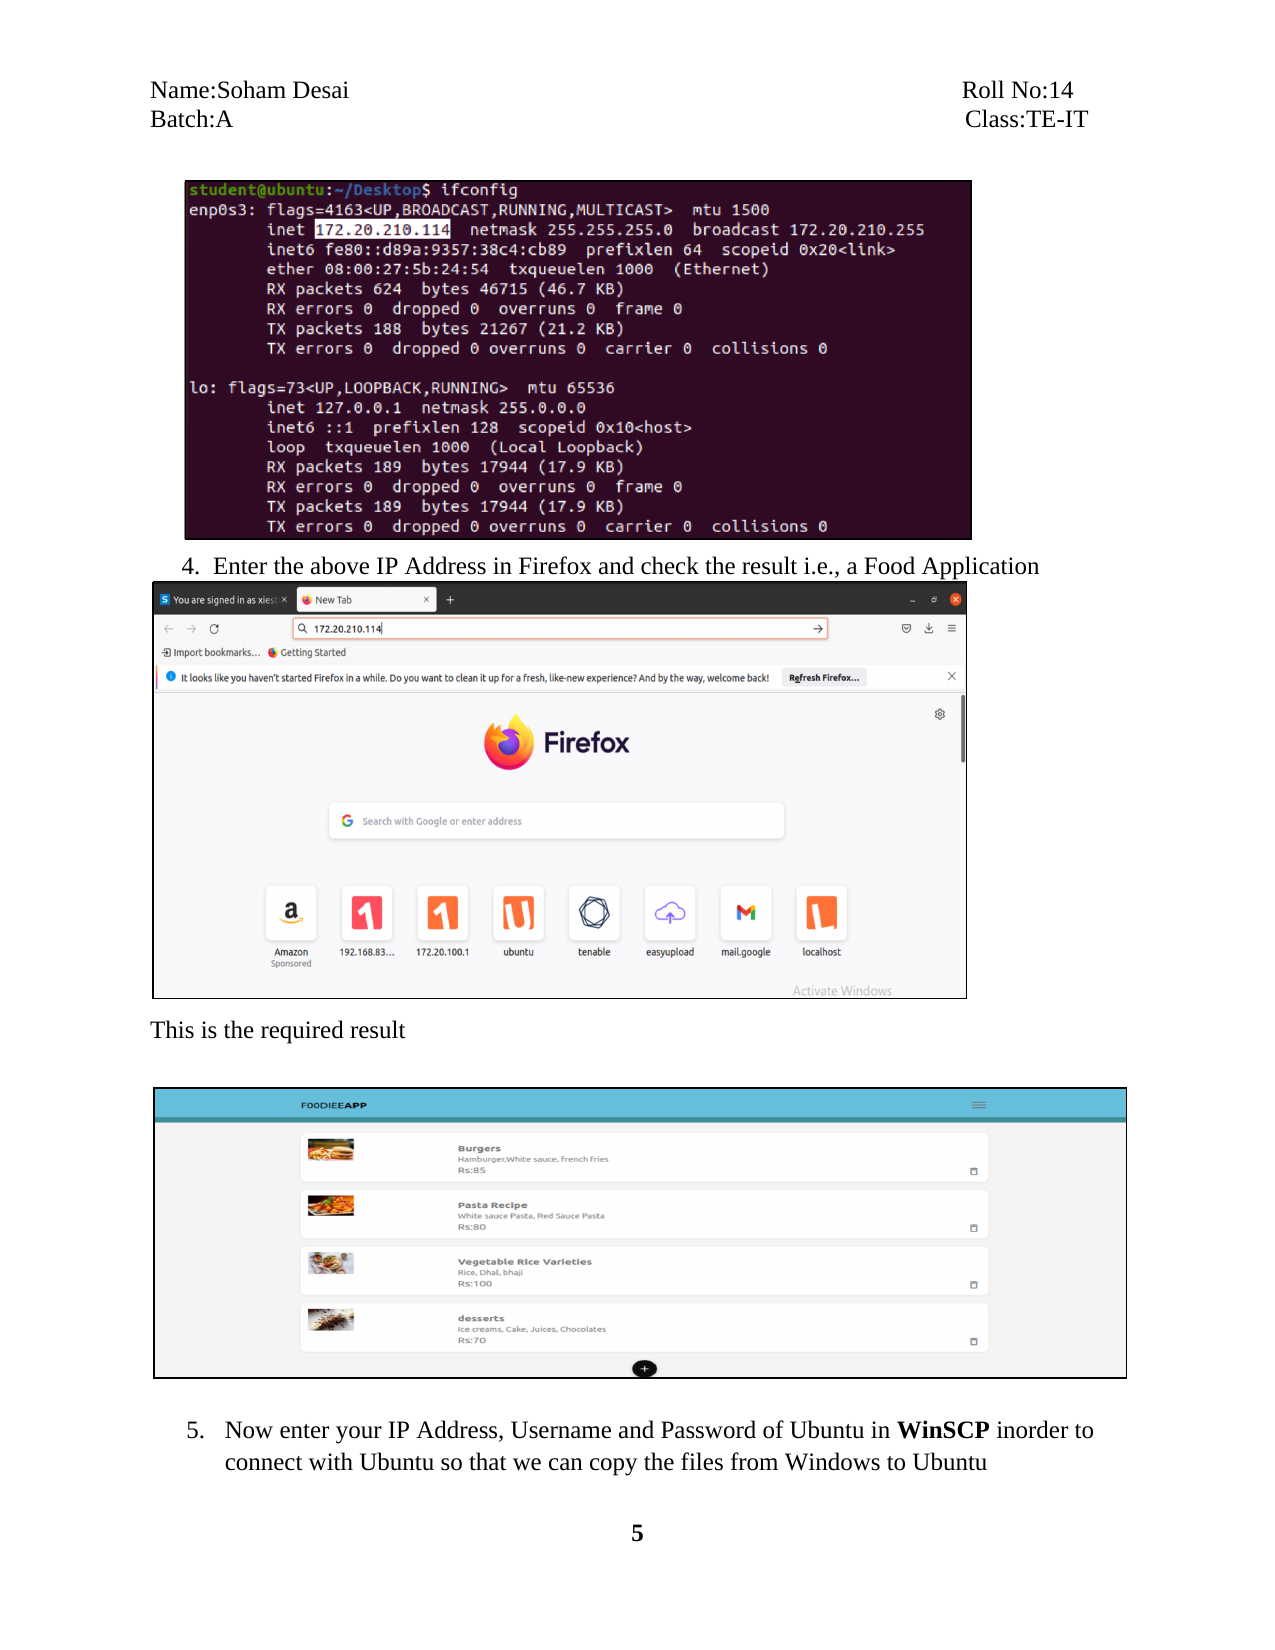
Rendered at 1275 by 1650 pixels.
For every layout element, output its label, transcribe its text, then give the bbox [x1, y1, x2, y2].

picture [186, 182, 970, 538]
picture [155, 1089, 1126, 1377]
picture [154, 582, 966, 998]
text 5. Now enter your IP Address, Username and Password of Ubuntu in WinSCP inorder to connect with Ubuntu so that we can copy the files from Windows to Ubuntu [186, 1415, 1122, 1476]
